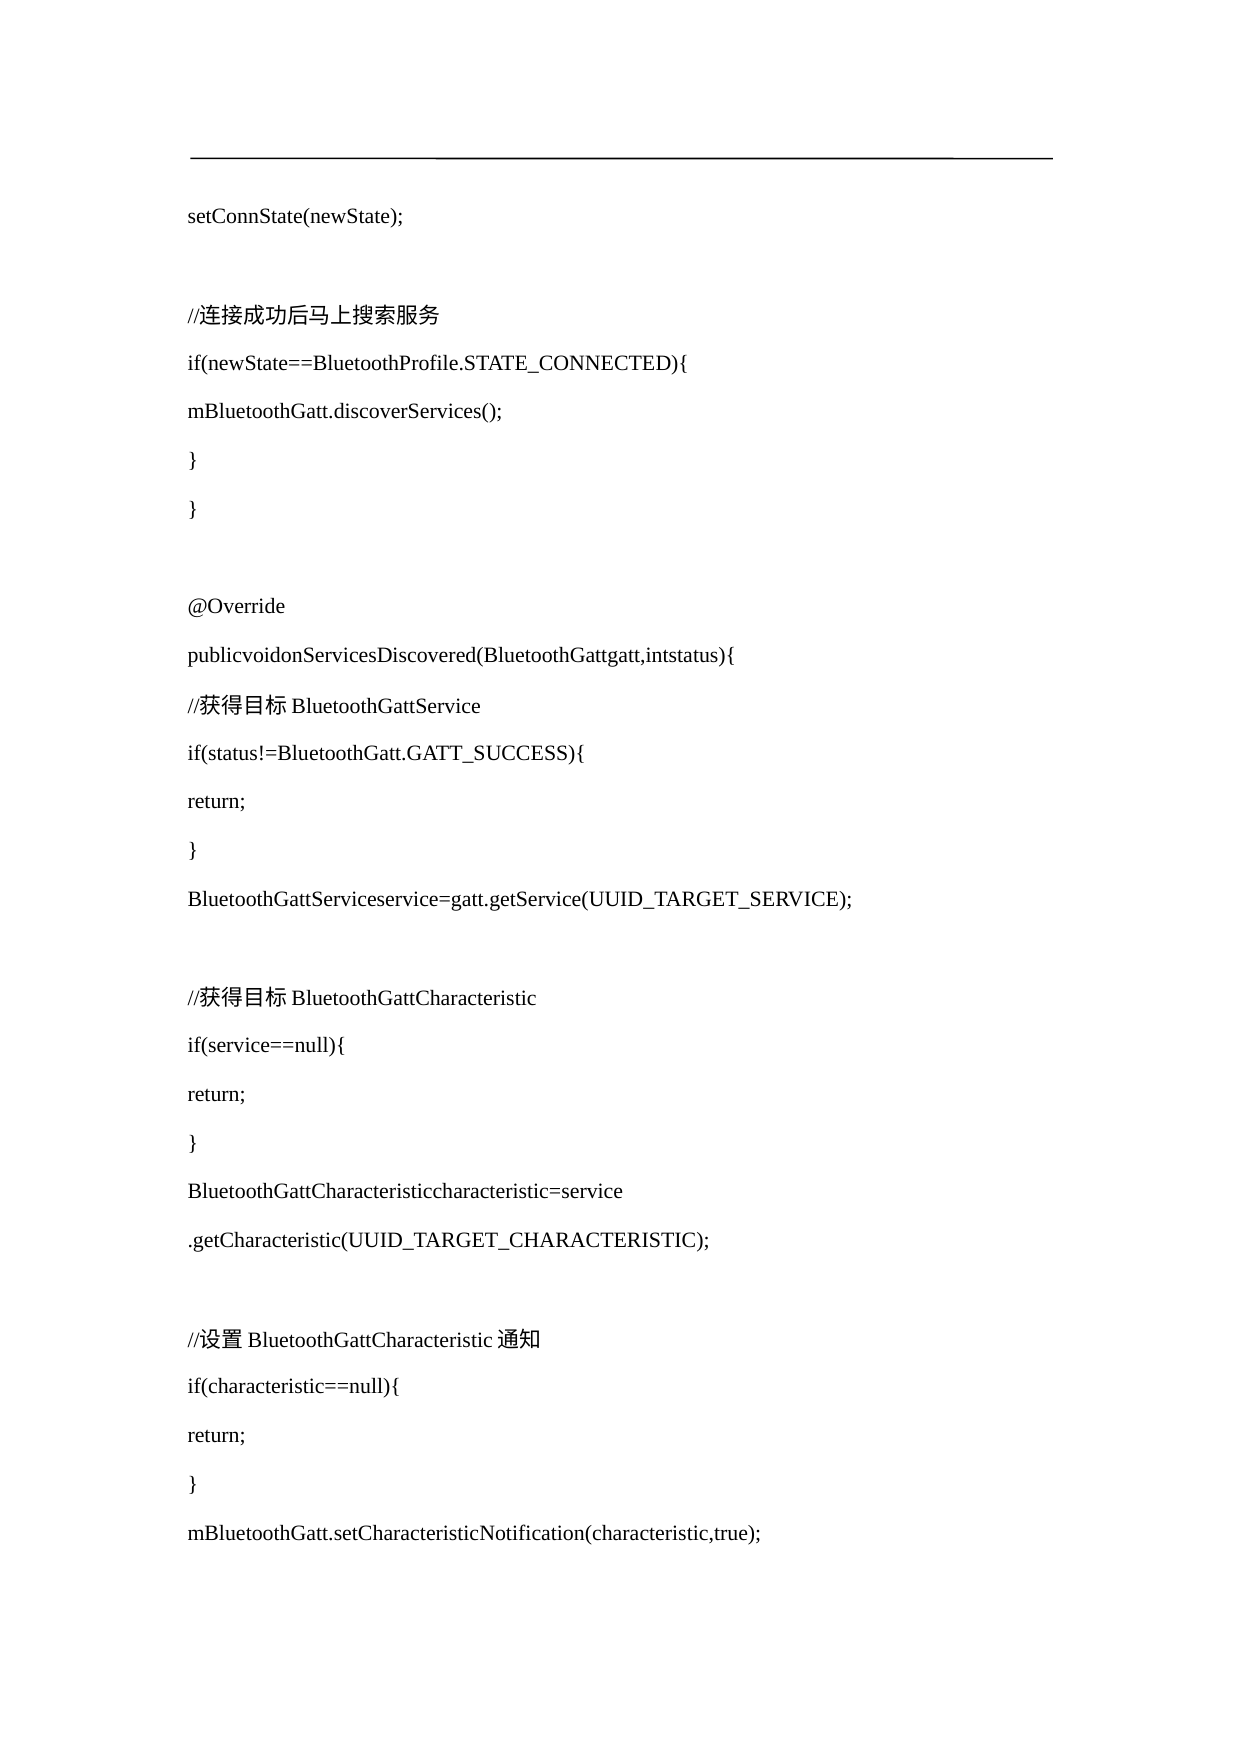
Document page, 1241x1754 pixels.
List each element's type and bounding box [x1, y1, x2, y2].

text [187, 151, 1053, 1549]
